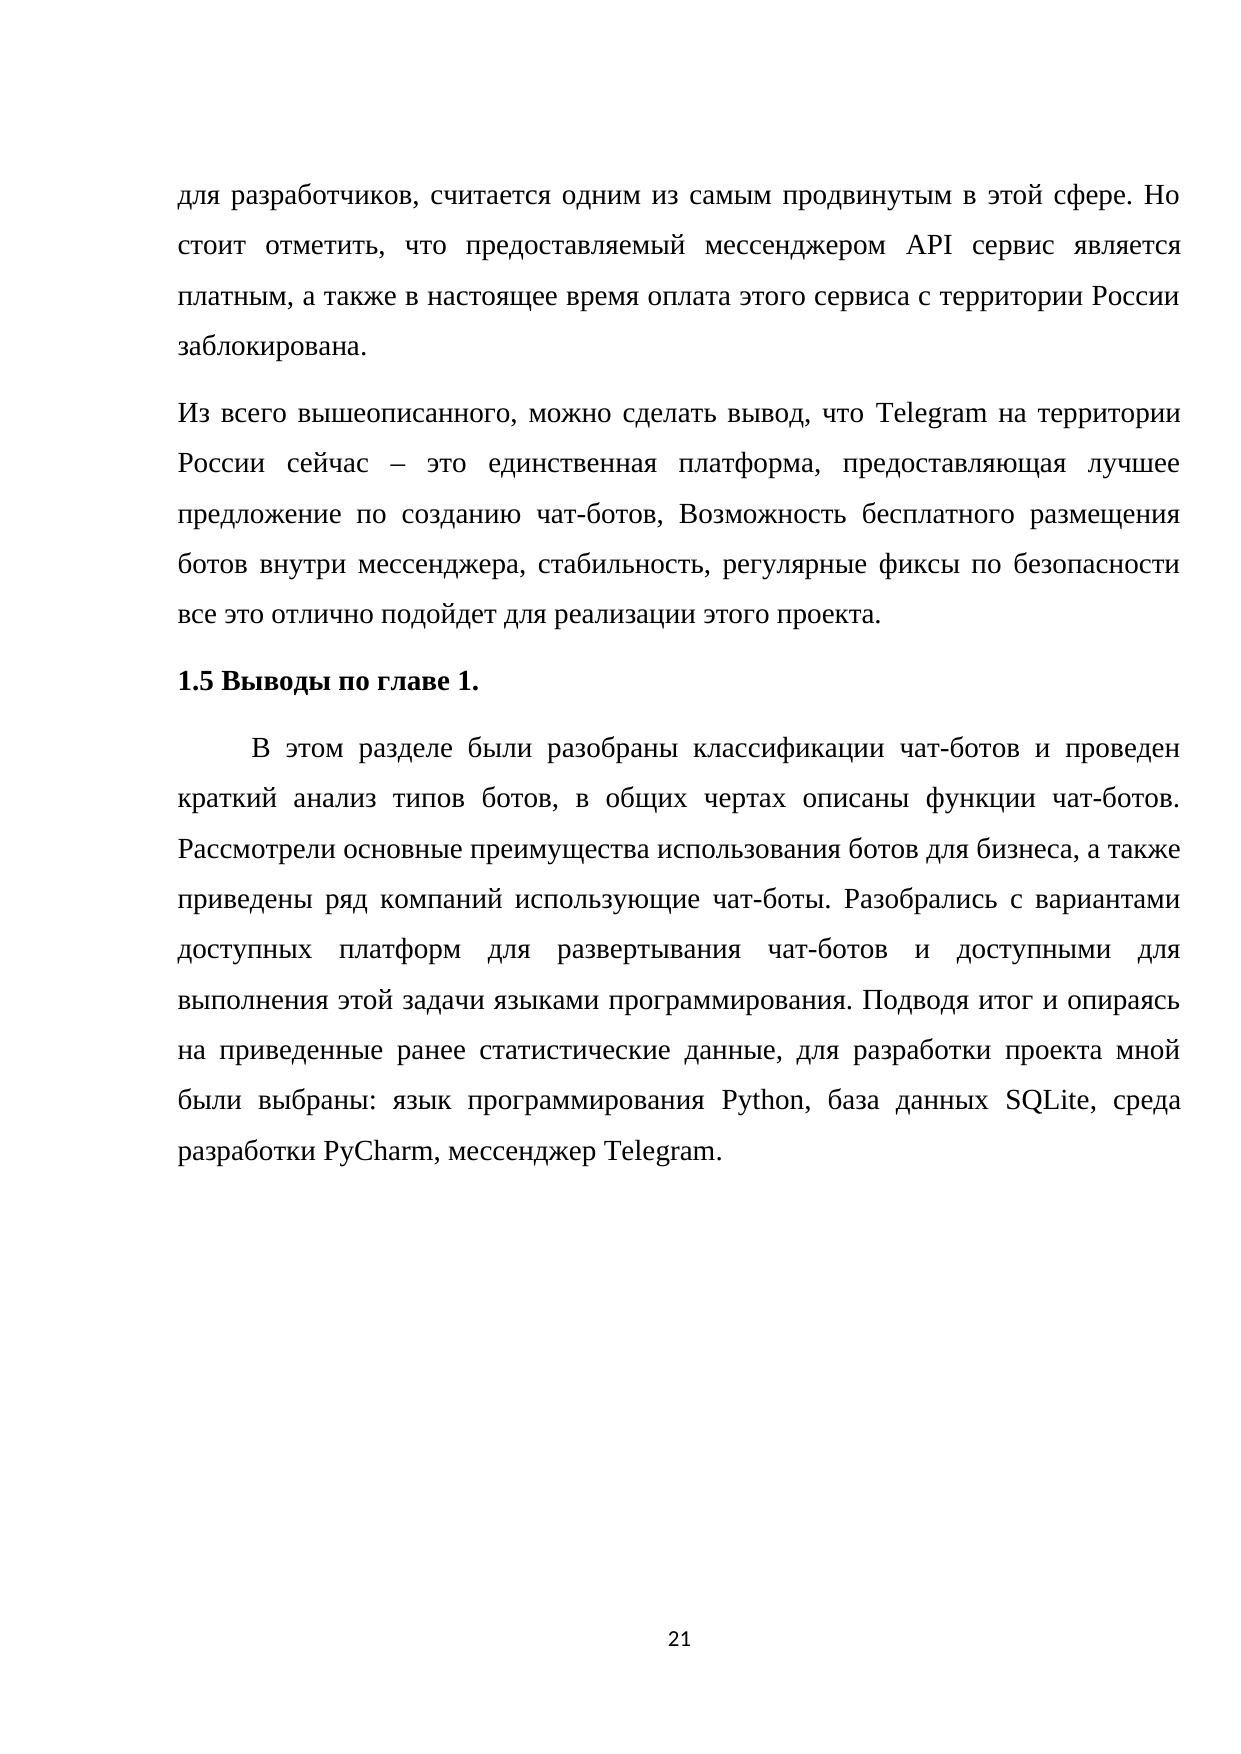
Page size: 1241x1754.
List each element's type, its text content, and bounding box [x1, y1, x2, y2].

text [177, 177, 1181, 362]
list Выводы по главе 1. [177, 663, 1181, 697]
text В этом разделе были разобраны классификации чат-ботов и проведен краткий анализ типов ботов, в общих чертах описаны функции чат-ботов. Рассмотрели основные преимущества использования ботов для бизнеса, а также приведены ряд компаний использующие чат-боты. Разобрались с вариантами доступных платформ для развертывания чат-ботов и доступными для выполнения этой задачи языками программирования. Подводя итог и опираясь на приведенные ранее статистические данные, для разработки проекта мной были выбраны: язык программирования Python, база данных SQLite, среда разработки PyCharm, мессенджер Telegram. [177, 730, 1181, 1166]
text Из всего вышеописанного, можно сделать вывод, что Telegram на территории России сейчас – это единственная платформа, предоставляющая лучшее предложение по созданию чат-ботов, Возможность бесплатного размещения ботов внутри мессенджера, стабильность, регулярные фиксы по безопасности все это отлично подойдет для реализации этого проекта. [177, 395, 1181, 630]
